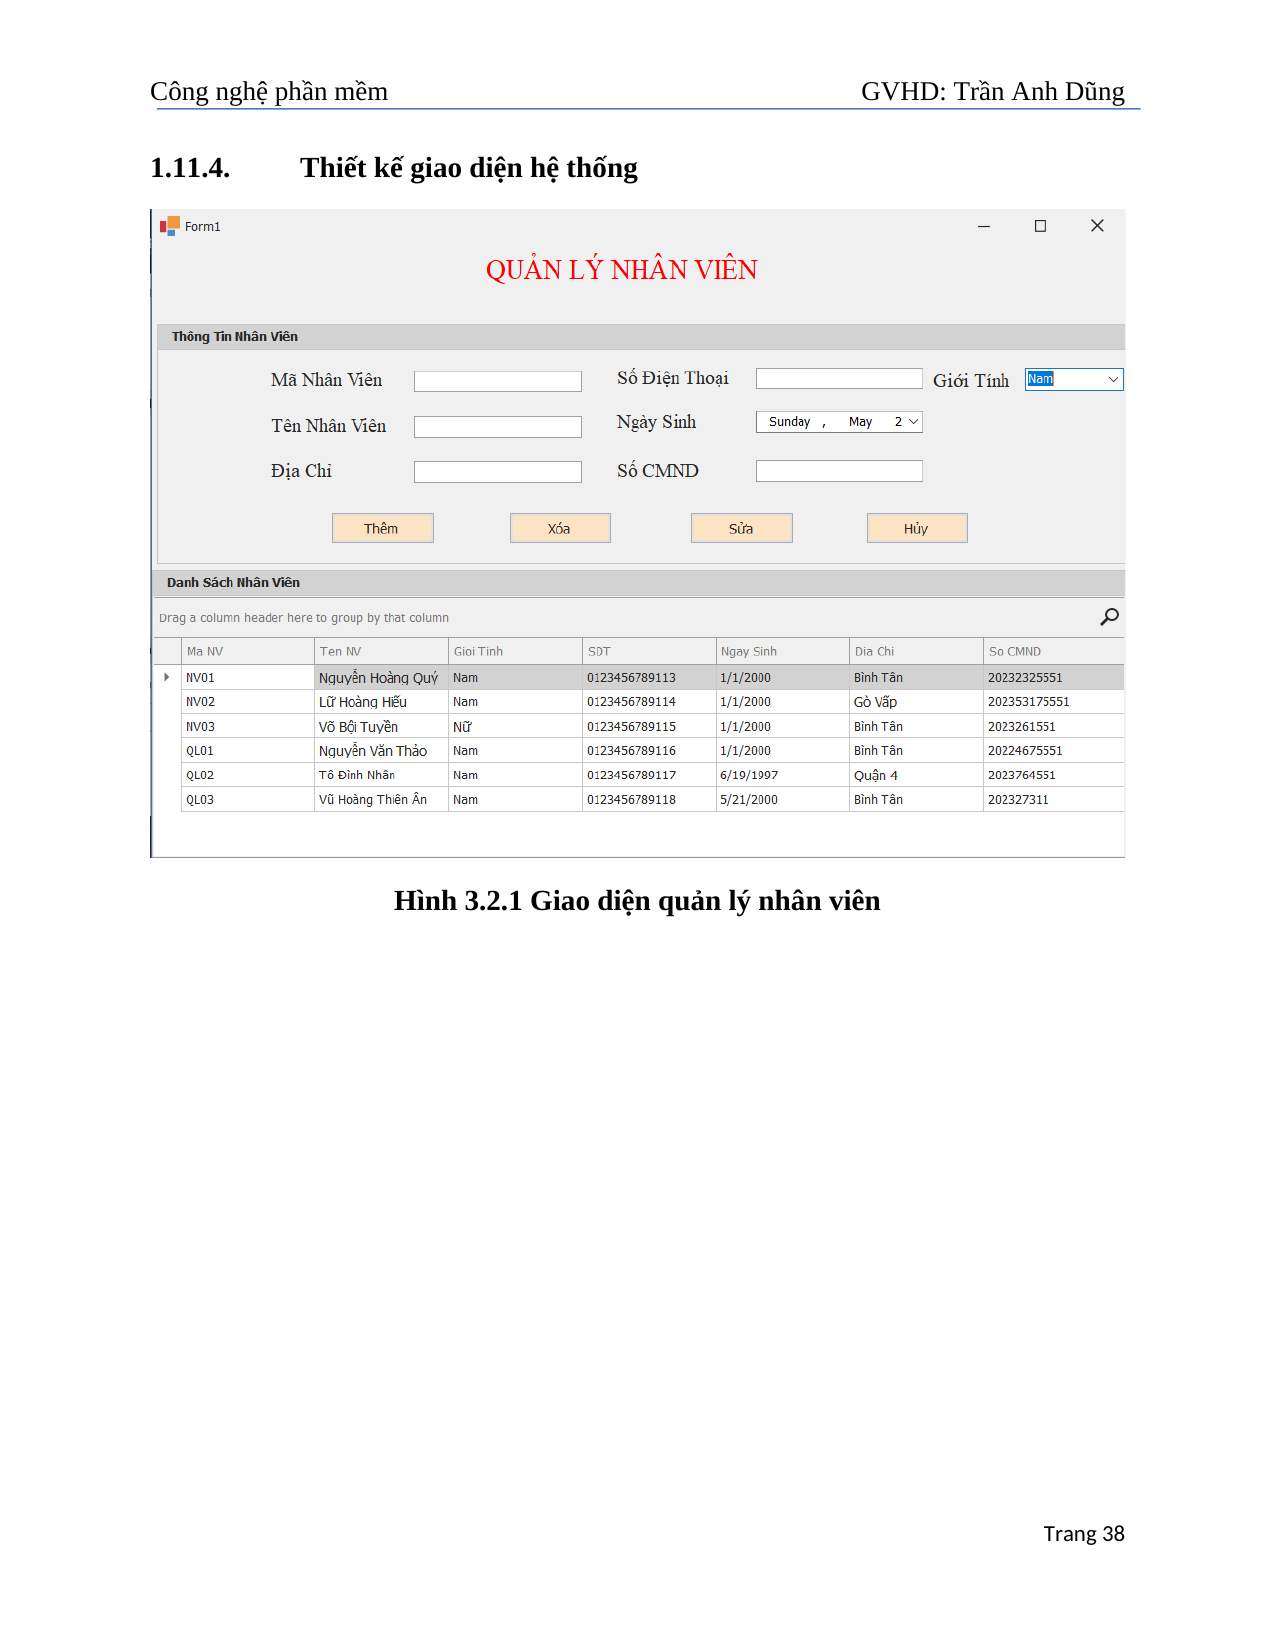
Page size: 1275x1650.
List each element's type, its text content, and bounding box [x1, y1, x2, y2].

text Hình 3.2.1 Giao diện quản lý nhân viên [150, 883, 1125, 916]
picture [150, 209, 1125, 858]
subtitle Thiết kế giao diện hệ thống [150, 150, 1125, 183]
